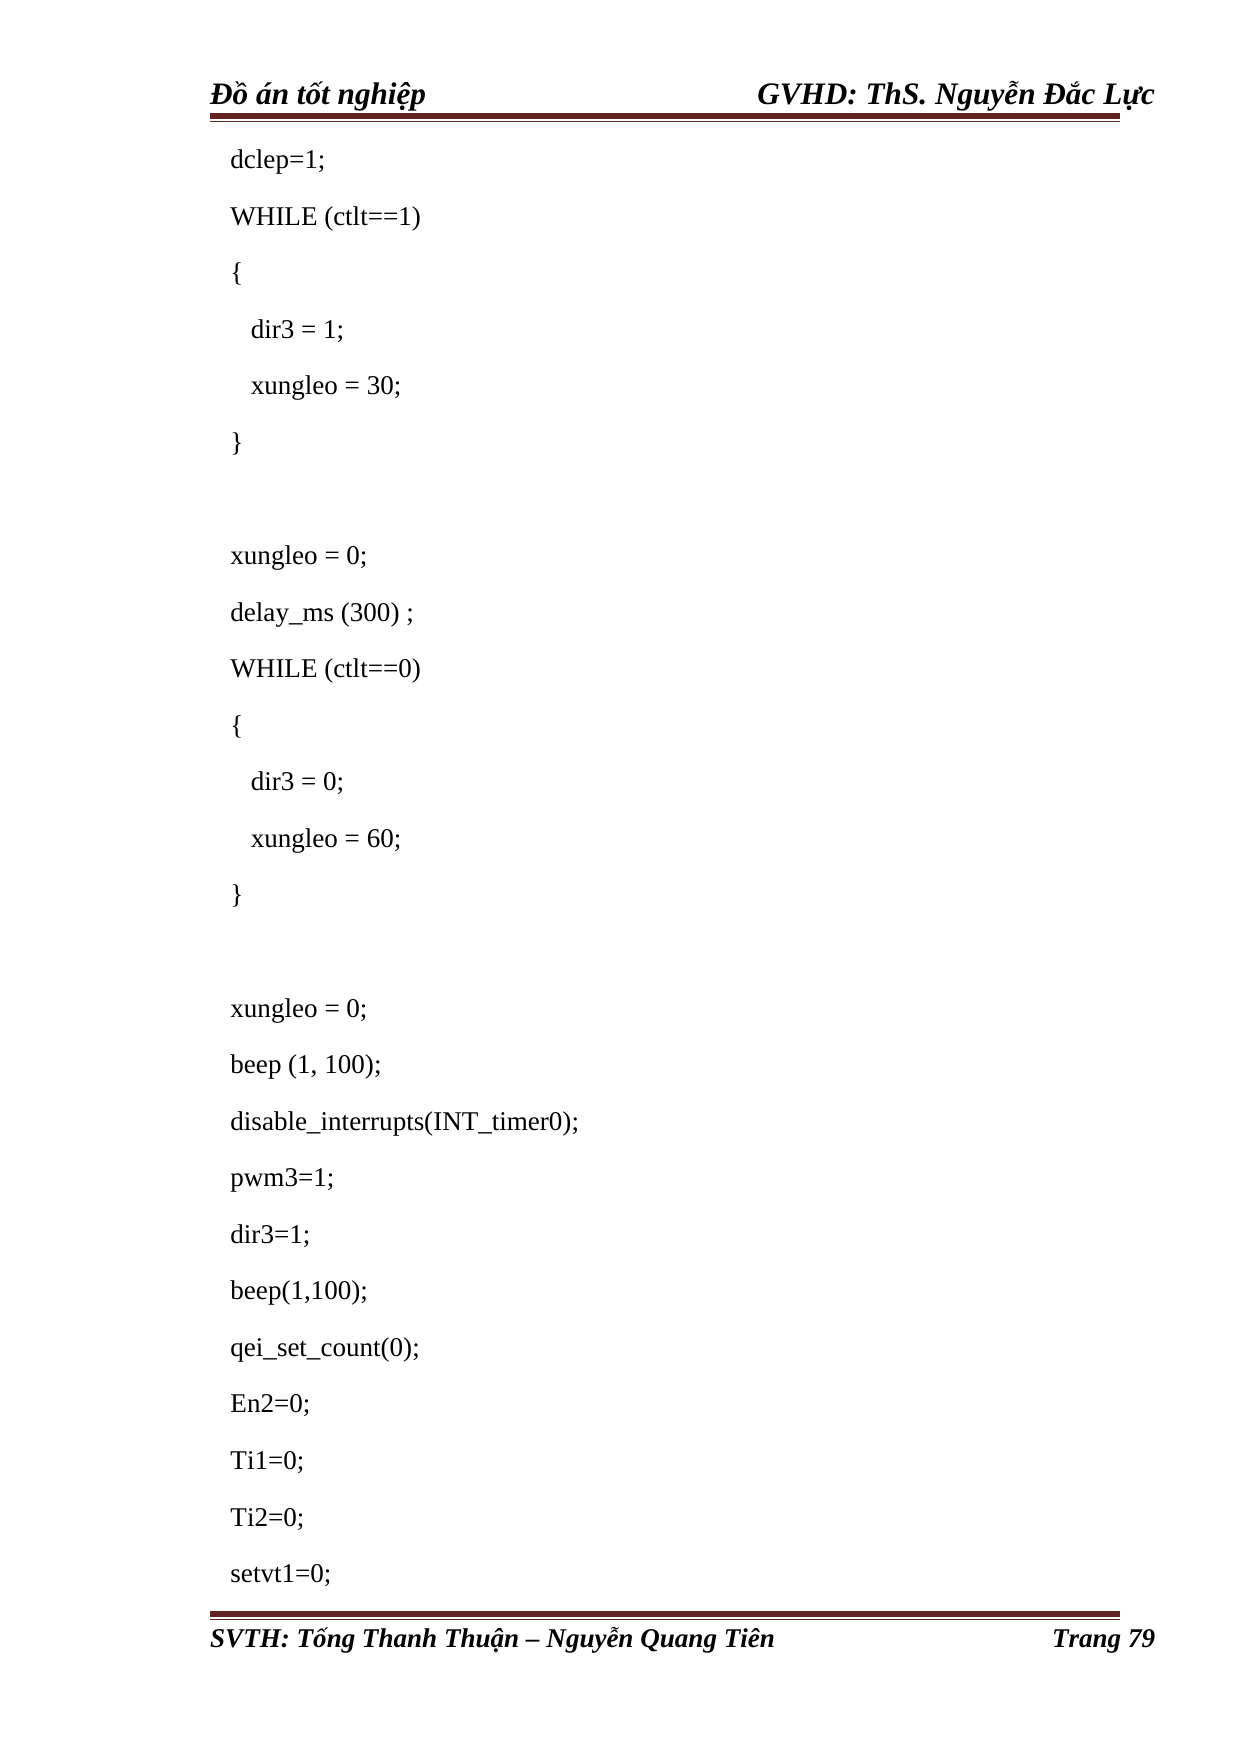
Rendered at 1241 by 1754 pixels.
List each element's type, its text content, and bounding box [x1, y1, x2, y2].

text Ti2=0; [210, 1501, 1120, 1532]
text xungleo = 30; [210, 369, 1120, 401]
text dir3 = 1; [210, 313, 1120, 344]
text dir3 = 0; [210, 765, 1120, 797]
text delay_ms (300) ; [210, 596, 1120, 627]
text qei_set_count(0); [210, 1331, 1120, 1362]
text } [210, 878, 1120, 910]
text WHILE (ctlt==1) [210, 200, 1120, 231]
text } [210, 426, 1120, 457]
text disable_interrupts(INT_timer0); [210, 1105, 1120, 1136]
text setvt1=0; [210, 1557, 1120, 1588]
text { [210, 709, 1120, 740]
text xungleo = 0; [210, 992, 1120, 1023]
text En2=0; [210, 1388, 1120, 1419]
text dclep=1; [210, 143, 1120, 174]
text beep(1,100); [210, 1274, 1120, 1306]
text Ti1=0; [210, 1444, 1120, 1475]
text { [210, 256, 1120, 287]
text beep (1, 100); [210, 1048, 1120, 1079]
text xungleo = 0; [210, 539, 1120, 570]
text WHILE (ctlt==0) [210, 652, 1120, 683]
text pwm3=1; [210, 1161, 1120, 1192]
text dir3=1; [210, 1218, 1120, 1249]
text xungleo = 60; [210, 822, 1120, 853]
